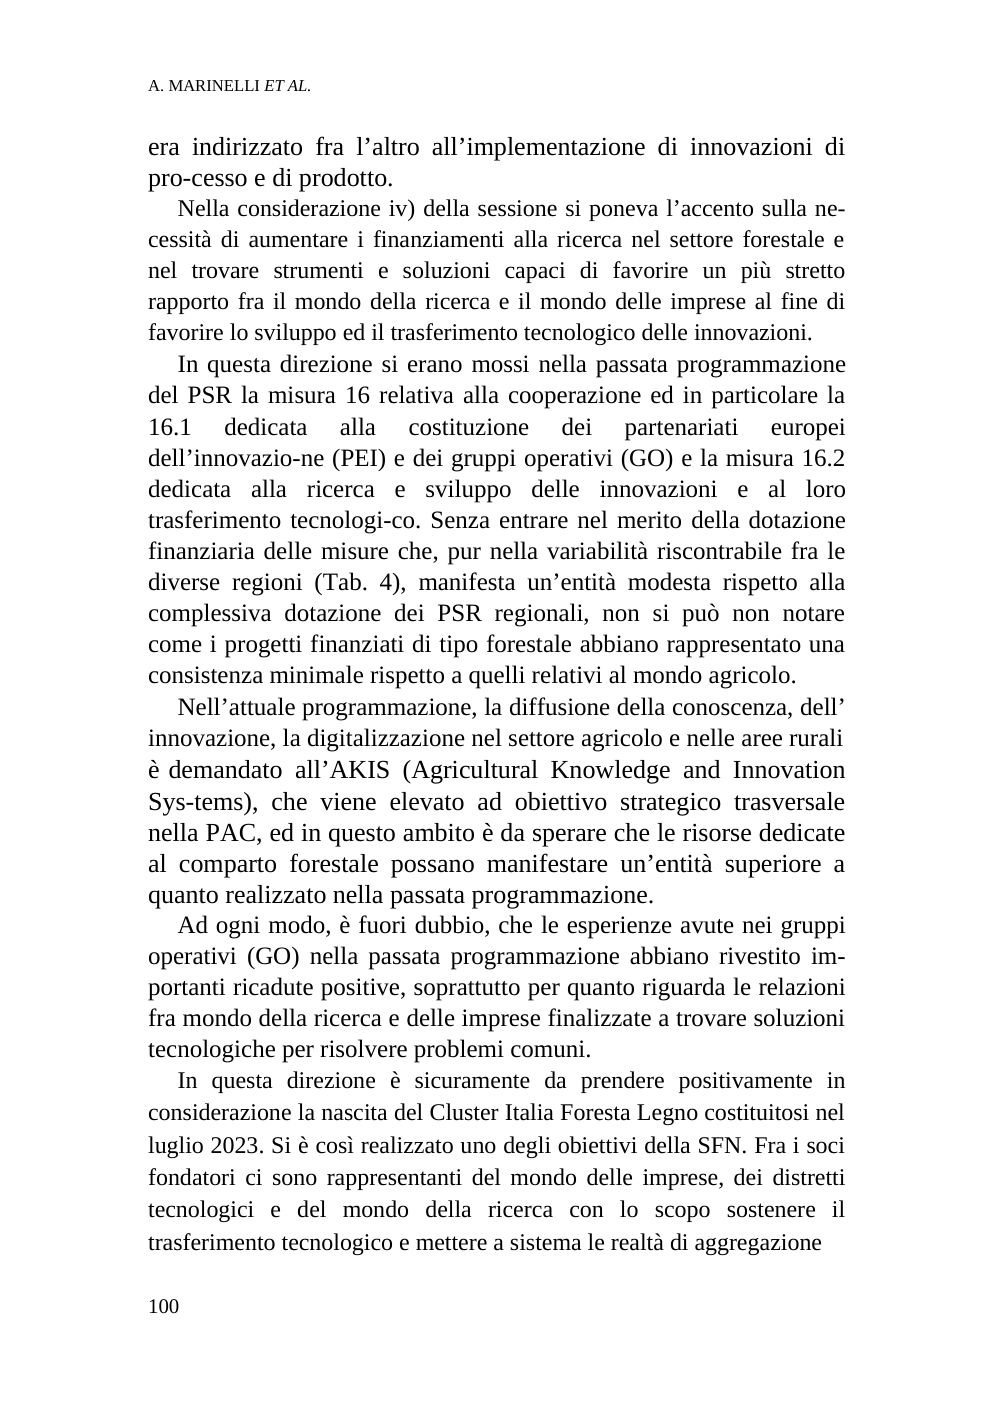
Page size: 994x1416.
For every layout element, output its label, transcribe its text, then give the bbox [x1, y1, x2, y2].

text In questa direzione è sicuramente da prendere positivamente in considerazione la nascita del Cluster Italia Foresta Legno costituitosi nel luglio 2023. Si è così realizzato uno degli obiettivi della SFN. Fra i soci fondatori ci sono rappresentanti del mondo delle imprese, dei distretti tecnologici e del mondo della ricerca con lo scopo sostenere il trasferimento tecnologico e mettere a sistema le realtà di aggregazione [148, 1066, 846, 1255]
text Nella considerazione iv) della sessione si poneva l’accento sulla ne-cessità di aumentare i finanziamenti alla ricerca nel settore forestale e nel trovare strumenti e soluzioni capaci di favorire un più stretto rapporto fra il mondo della ricerca e il mondo delle imprese al fine di favorire lo sviluppo ed il trasferimento tecnologico delle innovazioni. [148, 194, 846, 346]
text Ad ogni modo, è fuori dubbio, che le esperienze avute nei gruppi operativi (GO) nella passata programmazione abbiano rivestito im-portanti ricadute positive, soprattutto per quanto riguarda le relazioni fra mondo della ricerca e delle imprese finalizzate a trovare soluzioni tecnologiche per risolvere problemi comuni. [148, 910, 846, 1063]
text era indirizzato fra l’altro all’implementazione di innovazioni di pro-cesso e di prodotto. [148, 131, 846, 192]
text Nell’attuale programmazione, la diffusione della conoscenza, dell’ innovazione, la digitalizzazione nel settore agricolo e nelle aree rurali [148, 692, 846, 752]
text A. MARINELLI ET AL. [148, 75, 846, 94]
list demandato all’AKIS (Agricultural Knowledge and Innovation Sys-tems), che viene elevato ad obiettivo strategico trasversale nella PAC, ed in questo ambito è da sperare che le risorse dedicate al comparto forestale possano manifestare un’entità superiore a quanto realizzato nella passata programmazione. [148, 754, 846, 909]
text 100 [148, 1293, 846, 1318]
text In questa direzione si erano mossi nella passata programmazione del PSR la misura 16 relativa alla cooperazione ed in particolare la 16.1 dedicata alla costituzione dei partenariati europei dell’innovazio-ne (PEI) e dei gruppi operativi (GO) e la misura 16.2 dedicata alla ricerca e sviluppo delle innovazioni e al loro trasferimento tecnologi-co. Senza entrare nel merito della dotazione finanziaria delle misure che, pur nella variabilità riscontrabile fra le diverse regioni (Tab. 4), manifesta un’entità modesta rispetto alla complessiva dotazione dei PSR regionali, non si può non notare come i progetti finanziati di tipo forestale abbiano rappresentato una consistenza minimale rispetto a quelli relativi al mondo agricolo. [148, 349, 846, 689]
